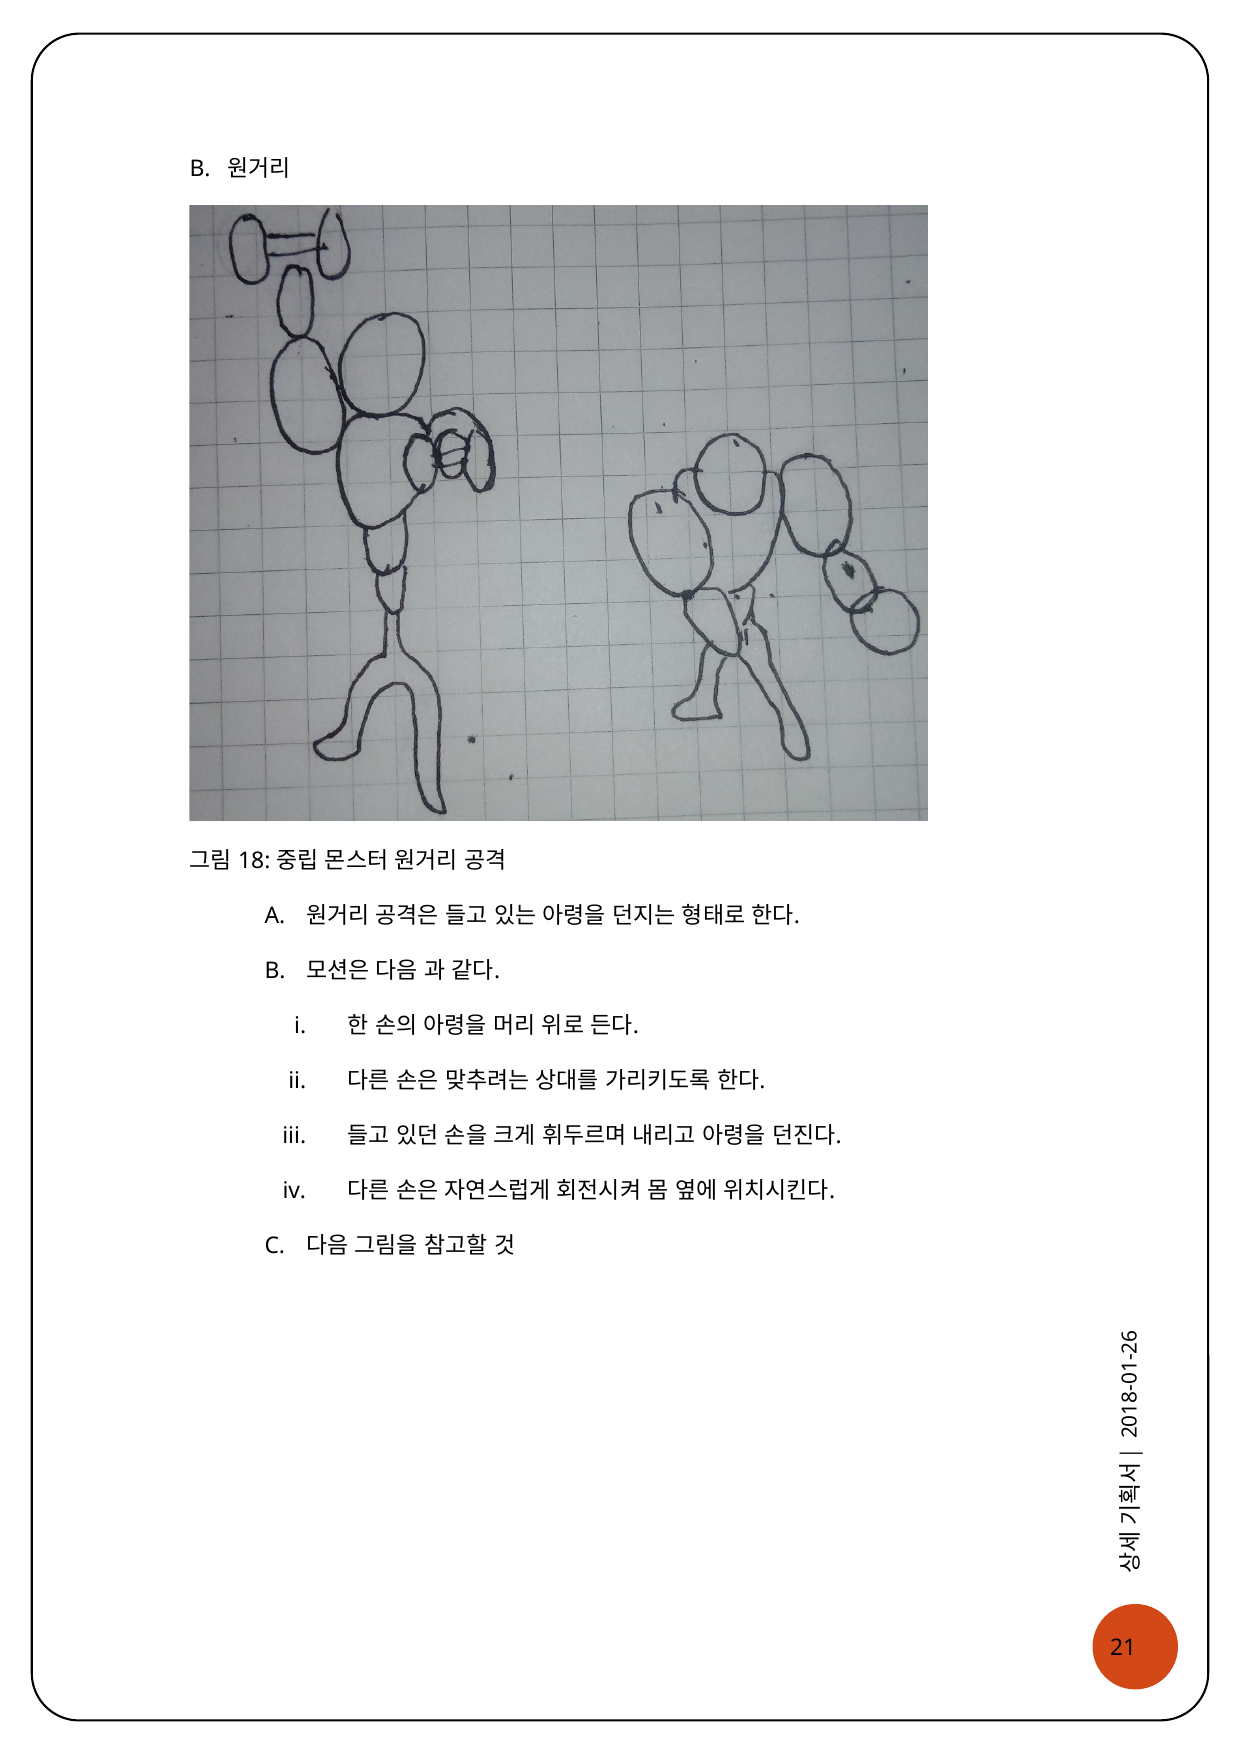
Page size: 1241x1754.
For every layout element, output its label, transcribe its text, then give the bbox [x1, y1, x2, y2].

list 들고 있던 손을 크게 휘두르며 내리고 아령을 던진다. [306, 1117, 1092, 1150]
picture [189, 205, 928, 821]
list 모션은 다음 과 같다. [264, 952, 1092, 985]
list 원거리 [189, 150, 1092, 183]
list 다른 손은 자연스럽게 회전시켜 몸 옆에 위치시킨다. [306, 1172, 1092, 1205]
text 그림 18: 중립 몬스터 원거리 공격 [148, 842, 1092, 875]
list 다음 그림을 참고할 것 [264, 1227, 1092, 1260]
list 원거리 공격은 들고 있는 아령을 던지는 형태로 한다. [264, 897, 1092, 930]
list 다른 손은 맞추려는 상대를 가리키도록 한다. [306, 1062, 1092, 1095]
list 한 손의 아령을 머리 위로 든다. [306, 1007, 1092, 1040]
